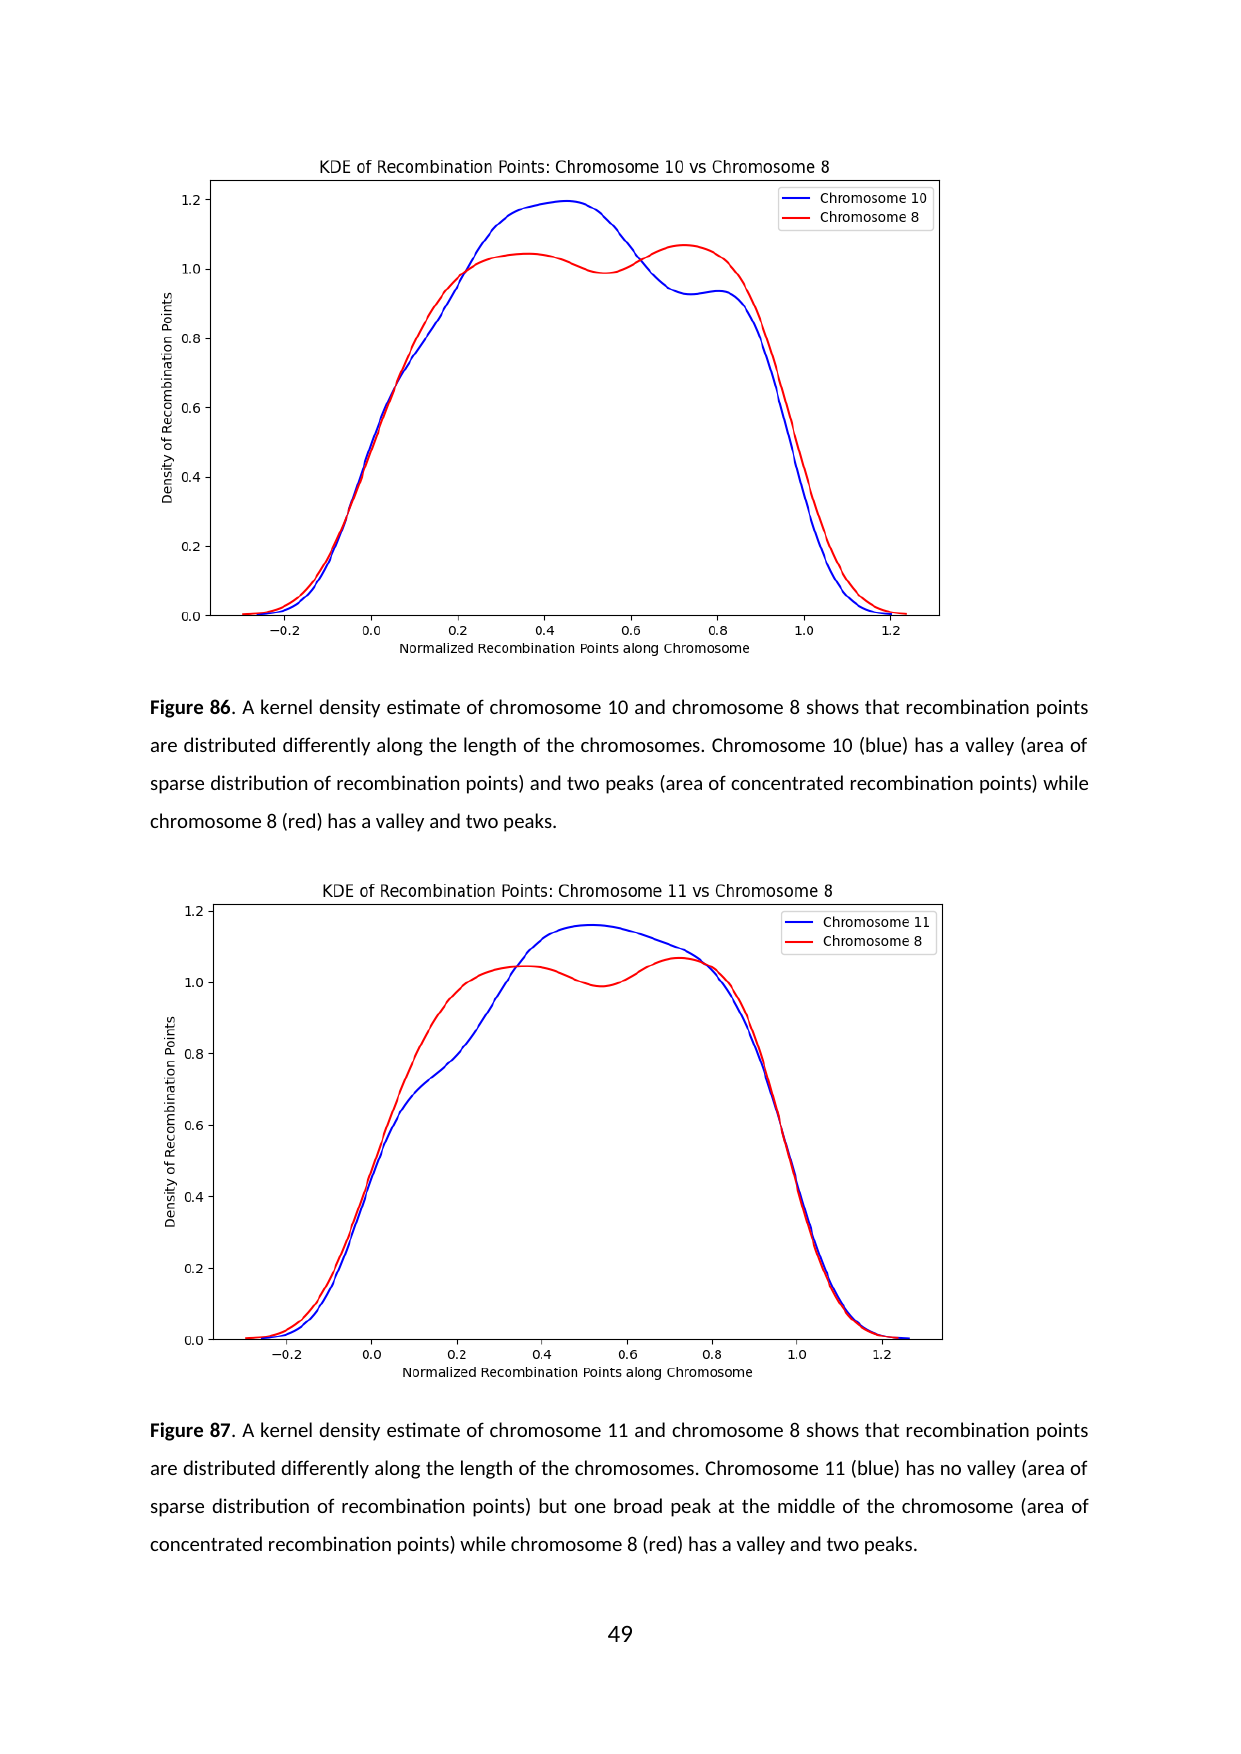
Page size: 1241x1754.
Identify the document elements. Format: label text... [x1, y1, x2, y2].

text Figure 87. A kernel density estimate of chromosome 11 and chromosome 8 shows that recombination points are distributed differently along the length of the chromosomes. Chromosome 11 (blue) has no valley (area of sparse distribution of recombination points) but one broad peak at the middle of the chromosome (area of concentrated recombination points) while chromosome 8 (red) has a valley and two peaks. [150, 1417, 1090, 1557]
picture [150, 150, 964, 663]
picture [150, 867, 964, 1385]
text Figure 86. A kernel density estimate of chromosome 10 and chromosome 8 shows that recombination points are distributed differently along the length of the chromosomes. Chromosome 10 (blue) has a valley (area of sparse distribution of recombination points) and two peaks (area of concentrated recombination points) while chromosome 8 (red) has a valley and two peaks. [150, 694, 1090, 834]
